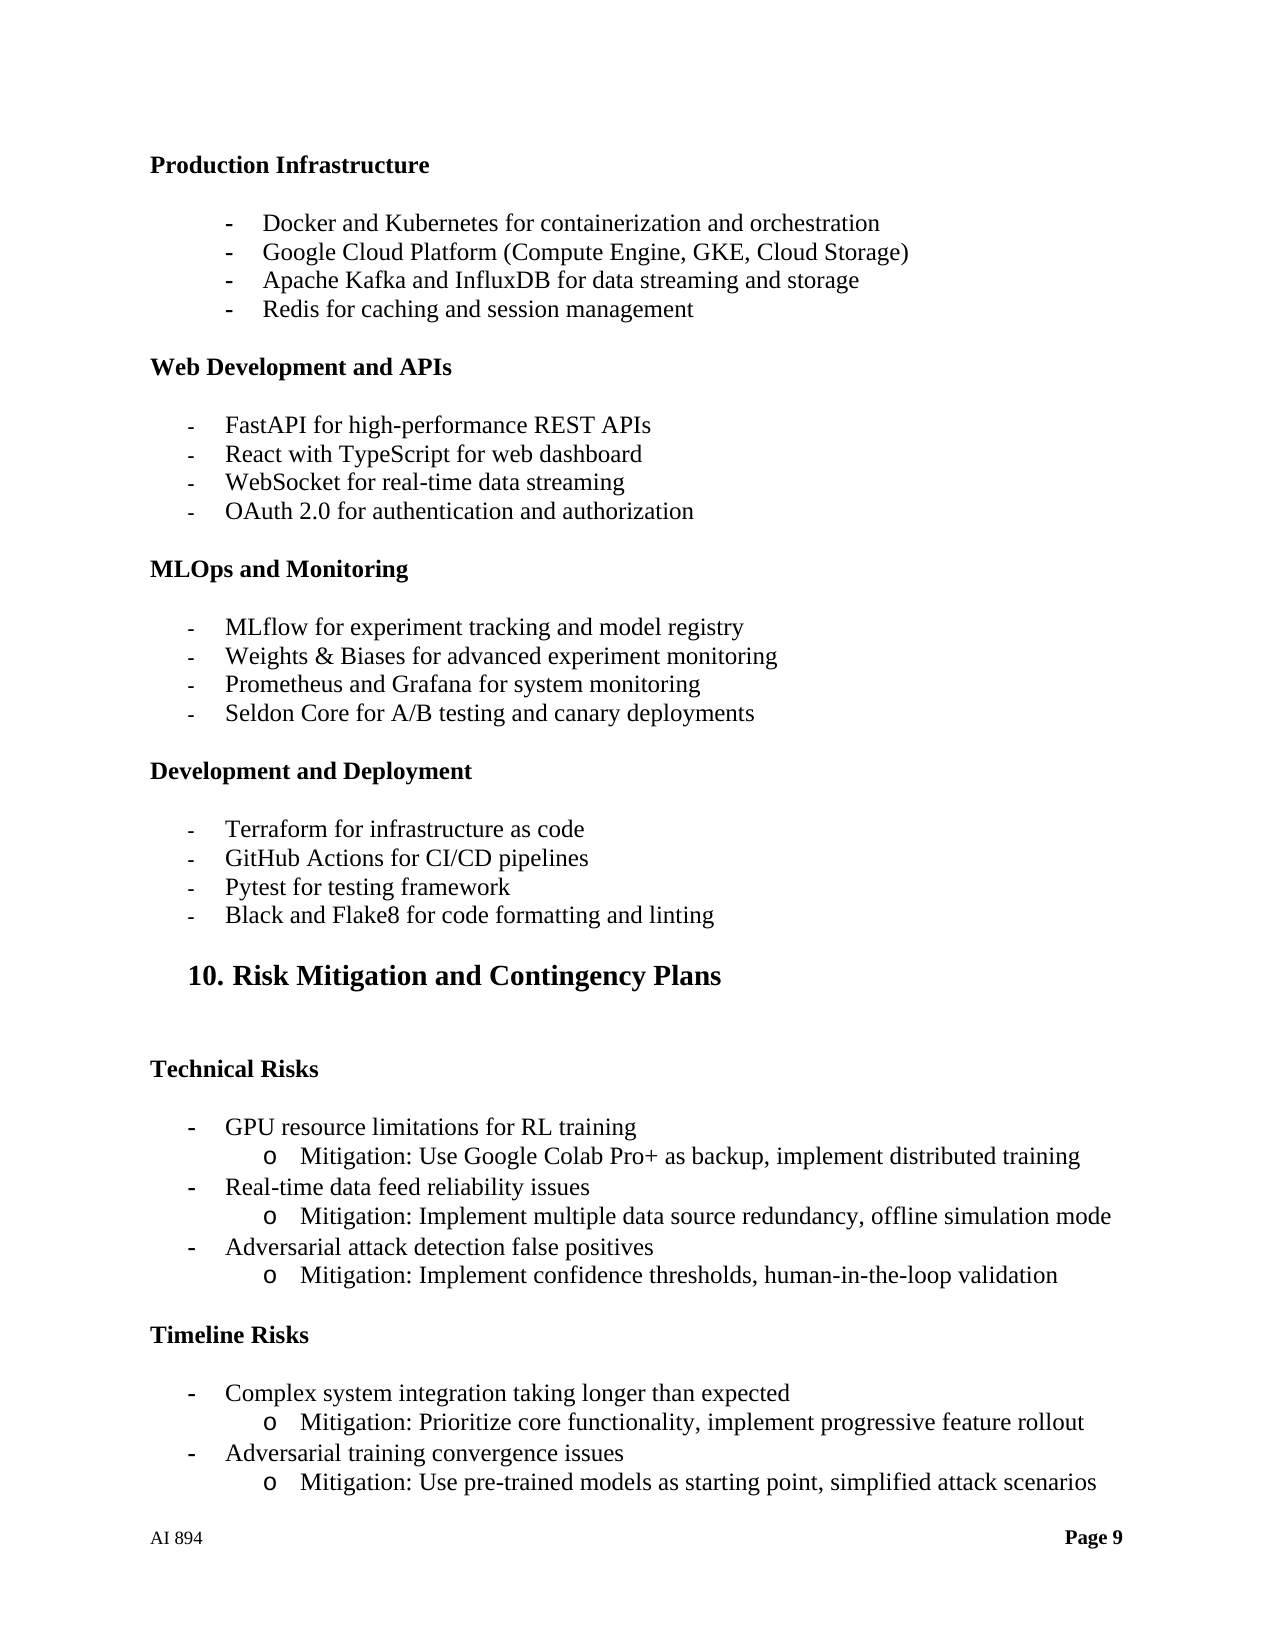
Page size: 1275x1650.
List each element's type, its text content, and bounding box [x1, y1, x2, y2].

list Apache Kafka and InfluxDB for data streaming and storage [225, 265, 1125, 294]
list React with TypeScript for web dashboard [187, 439, 1125, 467]
list MLflow for experiment tracking and model registry [187, 612, 1125, 641]
list Mitigation: Use pre-trained models as starting point, simplified attack scenarios [262, 1467, 1125, 1497]
list Docker and Kubernetes for containerization and orchestration [225, 208, 1125, 237]
list Terraform for infrastructure as code [187, 814, 1125, 843]
list GPU resource limitations for RL training [187, 1112, 1125, 1141]
list Google Cloud Platform (Compute Engine, GKE, Cloud Storage) [225, 237, 1125, 265]
list Mitigation: Prioritize core functionality, implement progressive feature rollout [262, 1407, 1125, 1438]
list OAuth 2.0 for authentication and authorization [187, 496, 1125, 525]
list Real-time data feed reliability issues [187, 1172, 1125, 1201]
text MLOps and Monitoring [150, 554, 1125, 583]
list Seldon Core for A/B testing and canary deployments [187, 698, 1125, 727]
list FastAPI for high-performance REST APIs [187, 410, 1125, 439]
list WebSocket for real-time data streaming [187, 467, 1125, 496]
list Complex system integration taking longer than expected [187, 1378, 1125, 1407]
list Pytest for testing framework [187, 872, 1125, 900]
text Web Development and APIs [150, 352, 1125, 381]
list Adversarial training convergence issues [187, 1438, 1125, 1467]
text Development and Deployment [150, 756, 1125, 785]
text Timeline Risks [150, 1320, 1125, 1349]
text Production Infrastructure [150, 150, 1125, 179]
list Risk Mitigation and Contingency Plans [187, 958, 1125, 992]
list Prometheus and Grafana for system monitoring [187, 669, 1125, 698]
list Black and Flake8 for code formatting and linting [187, 900, 1125, 929]
text Technical Risks [150, 1054, 1125, 1083]
list Mitigation: Use Google Colab Pro+ as backup, implement distributed training [262, 1141, 1125, 1172]
list GitHub Actions for CI/CD pipelines [187, 843, 1125, 872]
list Mitigation: Implement confidence thresholds, human-in-the-loop validation [262, 1260, 1125, 1291]
list Redis for caching and session management [225, 294, 1125, 323]
list Weights & Biases for advanced experiment monitoring [187, 641, 1125, 669]
list Adversarial attack detection false positives [187, 1232, 1125, 1260]
list Mitigation: Implement multiple data source redundancy, offline simulation mode [262, 1201, 1125, 1232]
